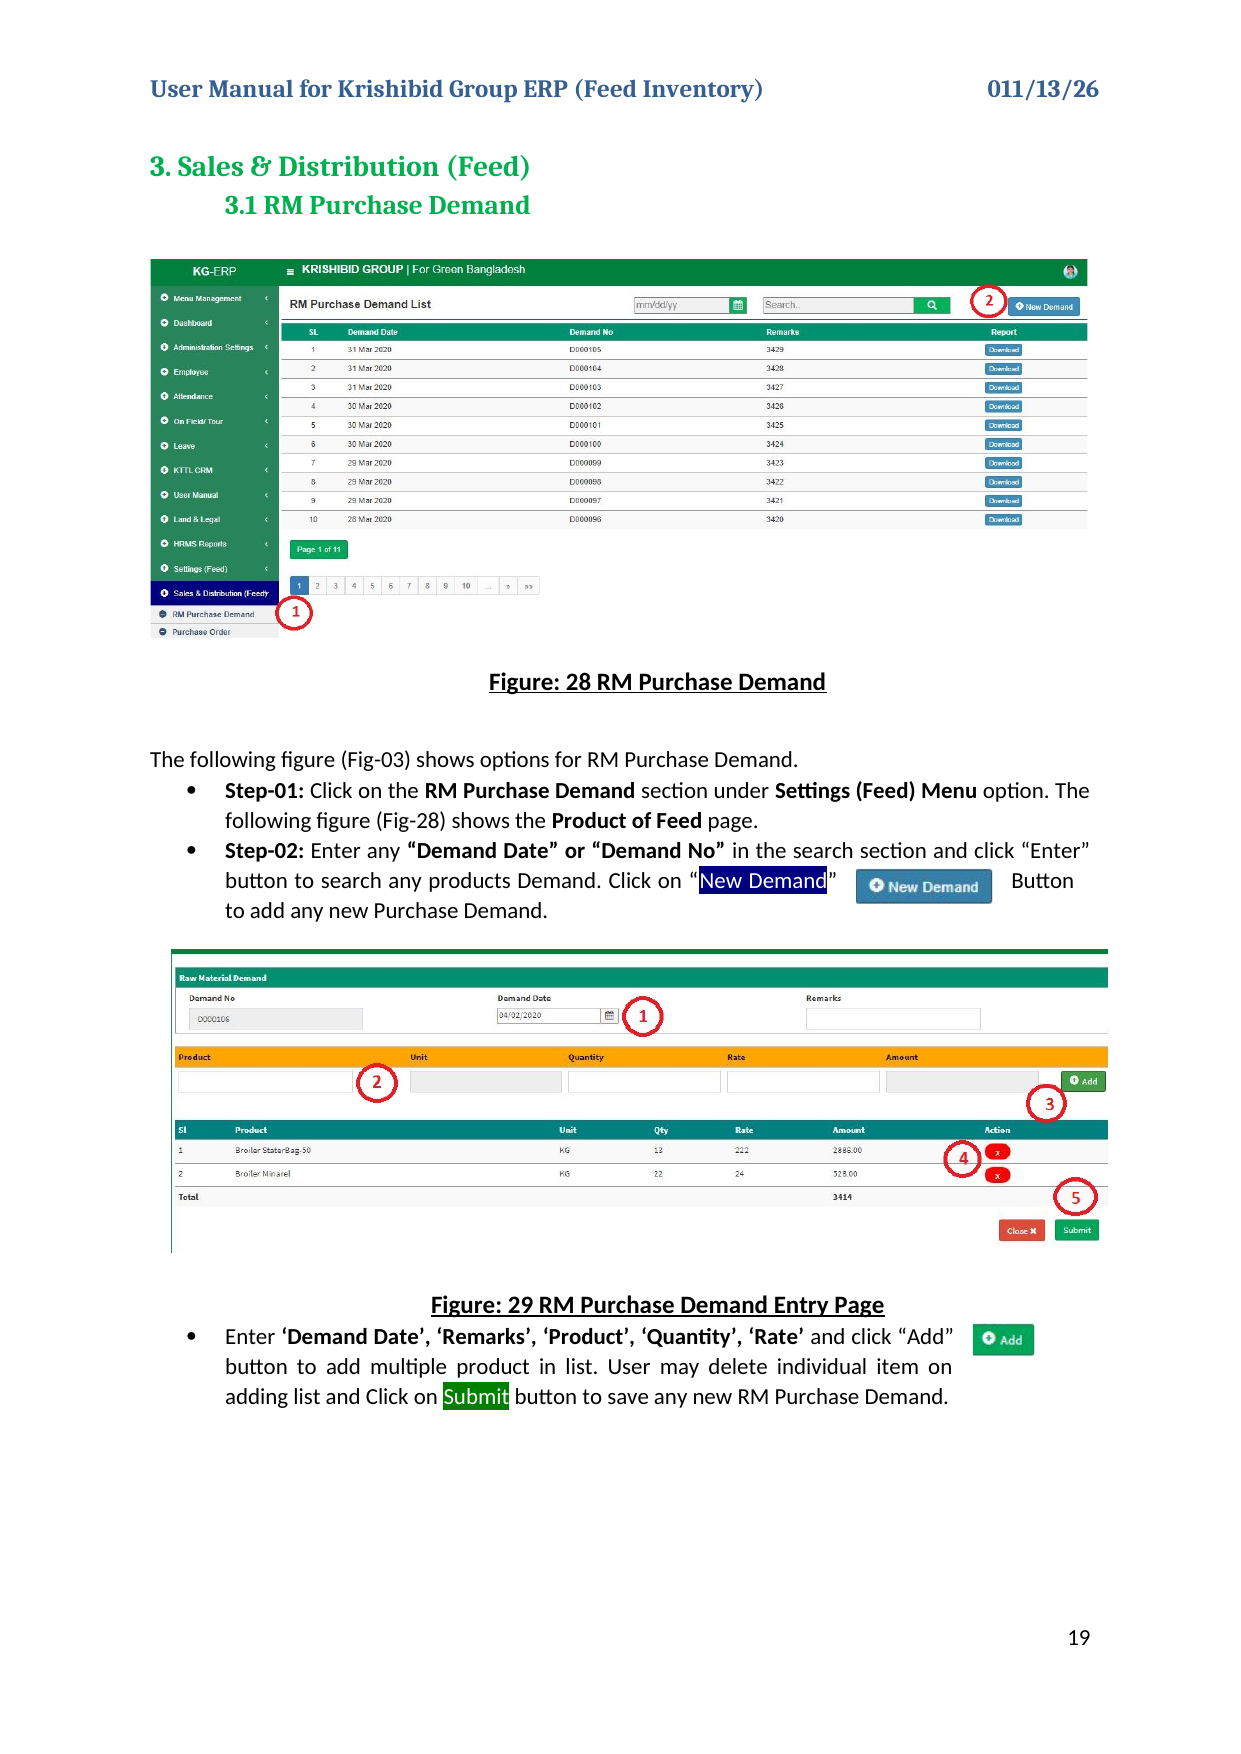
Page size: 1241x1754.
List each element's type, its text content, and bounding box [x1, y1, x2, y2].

picture [854, 868, 992, 902]
text The following figure (Fig-03) shows options for RM Purchase Demand. [150, 746, 1090, 773]
subtitle 3.1 RM Purchase Demand [150, 190, 1090, 221]
list Step-01: Click on the RM Purchase Demand section under Settings (Feed) Menu option. The following figure (Fig-28) shows the Product of Feed page. [187, 776, 1090, 834]
list Step-02: Enter any “Demand Date” or “Demand No” in the search section and click “Enter” button to search any products Demand. Click on “New Demand” Button to add any new Purchase Demand. [187, 836, 1090, 924]
list Enter ‘Demand Date’, ‘Remarks’, ‘Product’, ‘Quantity’, ‘Rate’ and click “Add” button to add multiple product in list. User may delete individual item on adding list and Click on Submit button to save any new RM Purchase Demand. [187, 1322, 1090, 1410]
list Figure: 29 RM Purchase Demand Entry Page [225, 1253, 1090, 1319]
picture [971, 1323, 1034, 1355]
picture [170, 949, 1108, 1253]
picture [150, 259, 1087, 637]
subtitle 3. Sales & Distribution (Feed) [150, 150, 1090, 183]
